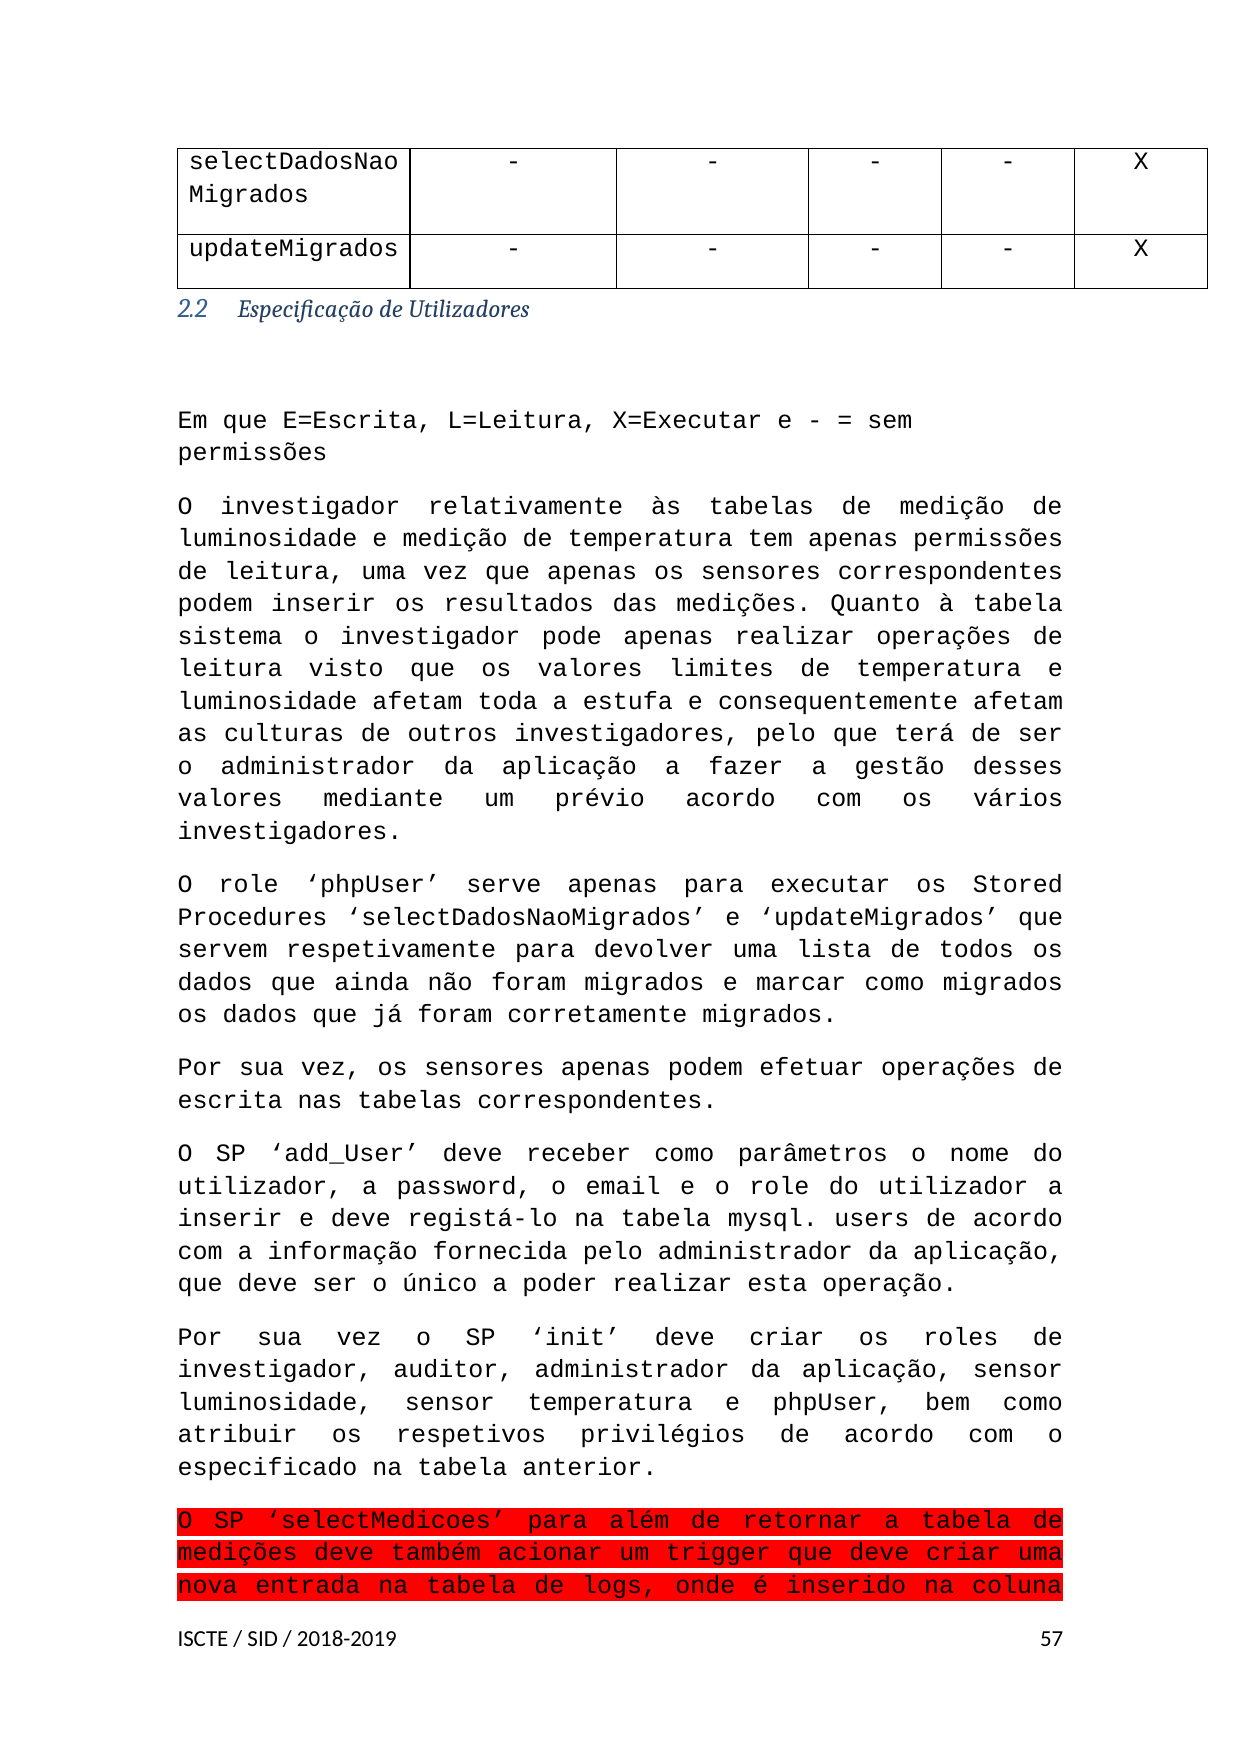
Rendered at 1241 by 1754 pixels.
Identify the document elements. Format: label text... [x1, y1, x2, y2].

table_cell updateMigrados [178, 235, 409, 288]
table_cell - [942, 149, 1074, 234]
table_cell - [809, 235, 941, 288]
table_cell - [809, 149, 941, 234]
text O SP ‘add_User’ deve receber como parâmetros o nome do utilizador, a password, o email e o role do utilizador a inserir e deve registá-lo na tabela mysql. users de acordo com a informação fornecida pelo administrador da aplicação, que deve ser o único a poder realizar esta operação. [177, 1141, 1063, 1299]
table_cell - [617, 235, 808, 288]
table_cell - [617, 149, 808, 234]
table_cell - [411, 149, 616, 234]
text O role ‘phpUser’ serve apenas para executar os Stored Procedures ‘selectDadosNaoMigrados’ e ‘updateMigrados’ que servem respetivamente para devolver uma lista de todos os dados que ainda não foram migrados e marcar como migrados os dados que já foram corretamente migrados. [177, 872, 1063, 1030]
table_cell selectDadosNaoMigrados [178, 149, 409, 234]
table_cell X [1075, 149, 1207, 234]
text Por sua vez, os sensores apenas podem efetuar operações de escrita nas tabelas correspondentes. [177, 1055, 1063, 1116]
text O investigador relativamente às tabelas de medição de luminosidade e medição de temperatura tem apenas permissões de leitura, uma vez que apenas os sensores correspondentes podem inserir os resultados das medições. Quanto à tabela sistema o investigador pode apenas realizar operações de leitura visto que os valores limites de temperatura e luminosidade afetam toda a estufa e consequentemente afetam as culturas de outros investigadores, pelo que terá de ser o administrador da aplicação a fazer a gestão desses valores mediante um prévio acordo com os vários investigadores. [177, 493, 1063, 847]
text Por sua vez o SP ‘init’ deve criar os roles de investigador, auditor, administrador da aplicação, sensor luminosidade, sensor temperatura e phpUser, bem como atribuir os respetivos privilégios de acordo com o especificado na tabela anterior. [177, 1324, 1063, 1482]
text Em que E=Escrita, L=Leitura, X=Executar e - = sem permissões [177, 407, 1063, 468]
table_cell X [1075, 235, 1207, 288]
table_cell - [411, 235, 616, 288]
table_cell - [942, 235, 1074, 288]
subtitle Especificação de Utilizadores [177, 293, 1063, 324]
